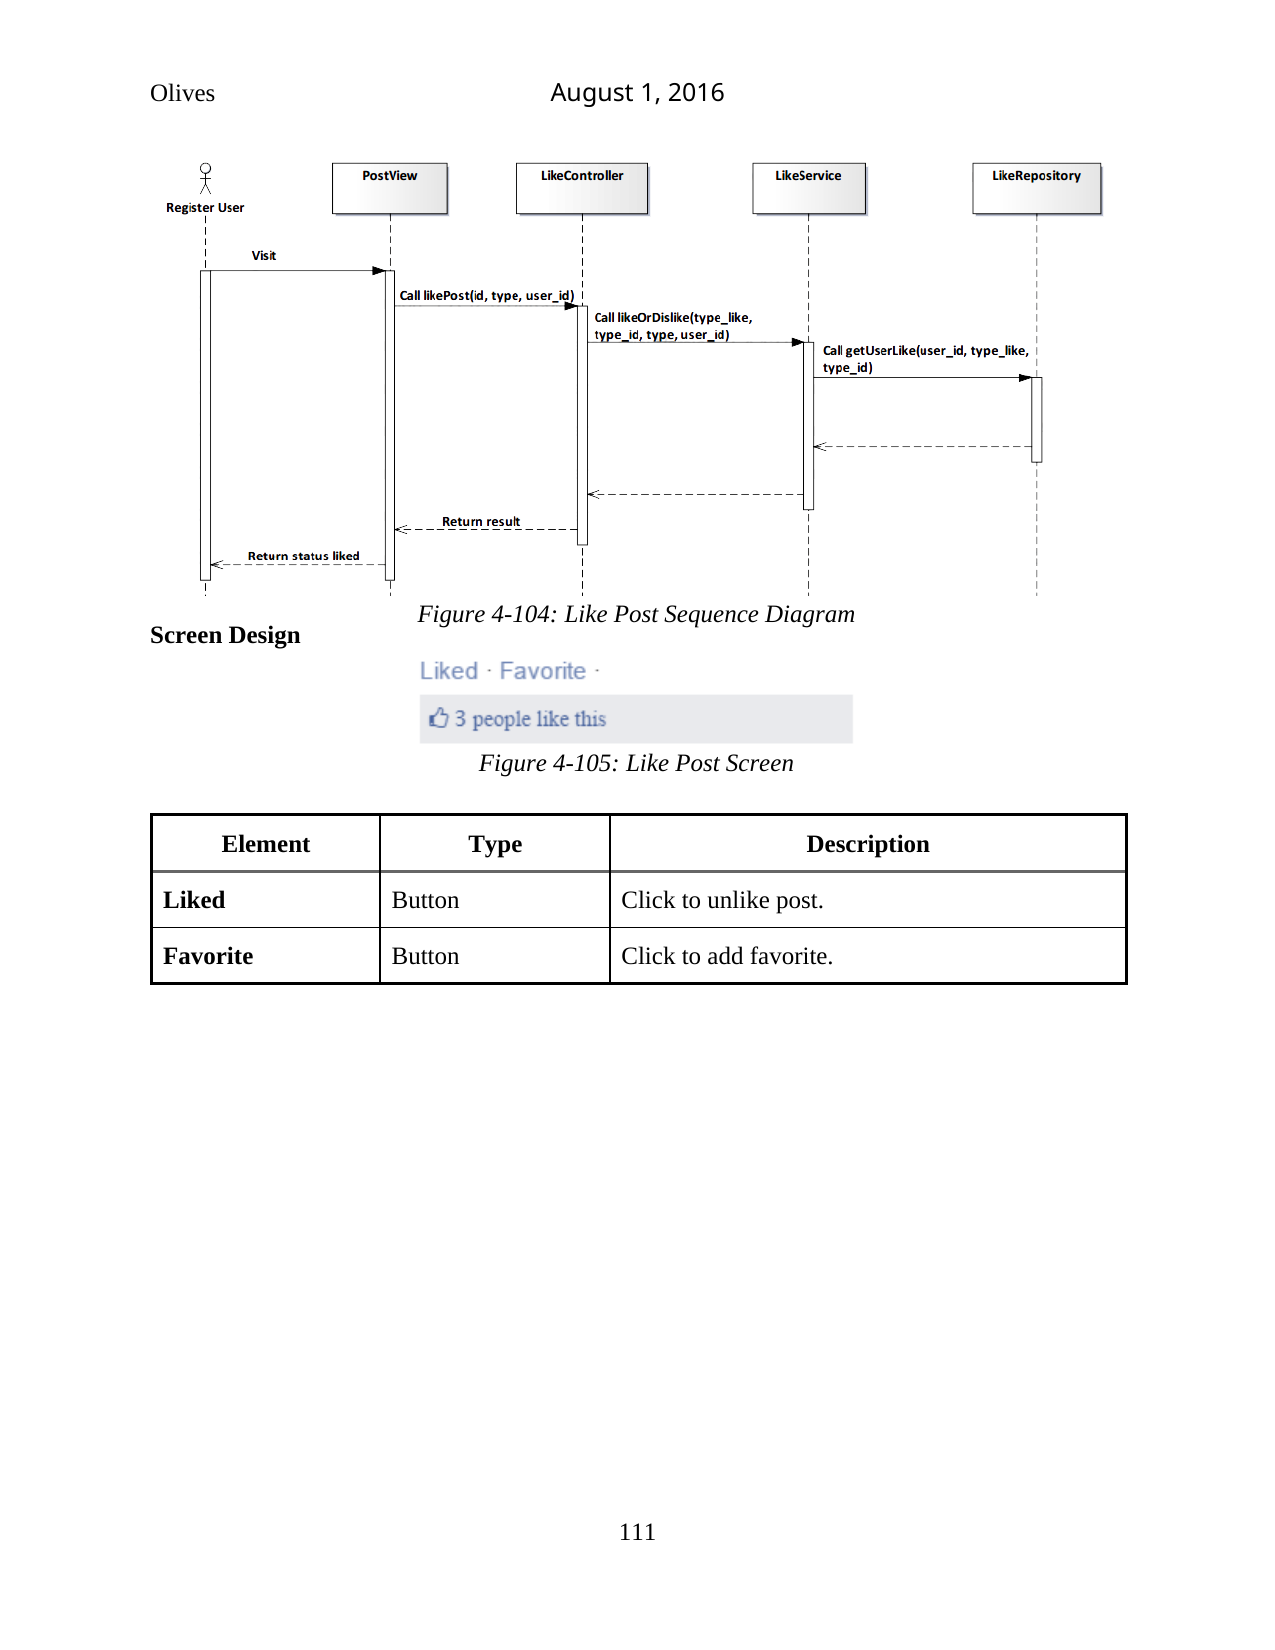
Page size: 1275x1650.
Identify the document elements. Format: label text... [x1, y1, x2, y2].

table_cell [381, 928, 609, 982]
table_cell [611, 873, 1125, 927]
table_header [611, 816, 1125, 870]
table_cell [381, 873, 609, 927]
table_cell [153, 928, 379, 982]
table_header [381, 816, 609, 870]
picture [150, 150, 1125, 602]
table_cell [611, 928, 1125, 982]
subtitle Screen Design [150, 620, 1125, 649]
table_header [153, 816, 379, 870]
picture [414, 651, 861, 744]
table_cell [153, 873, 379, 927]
